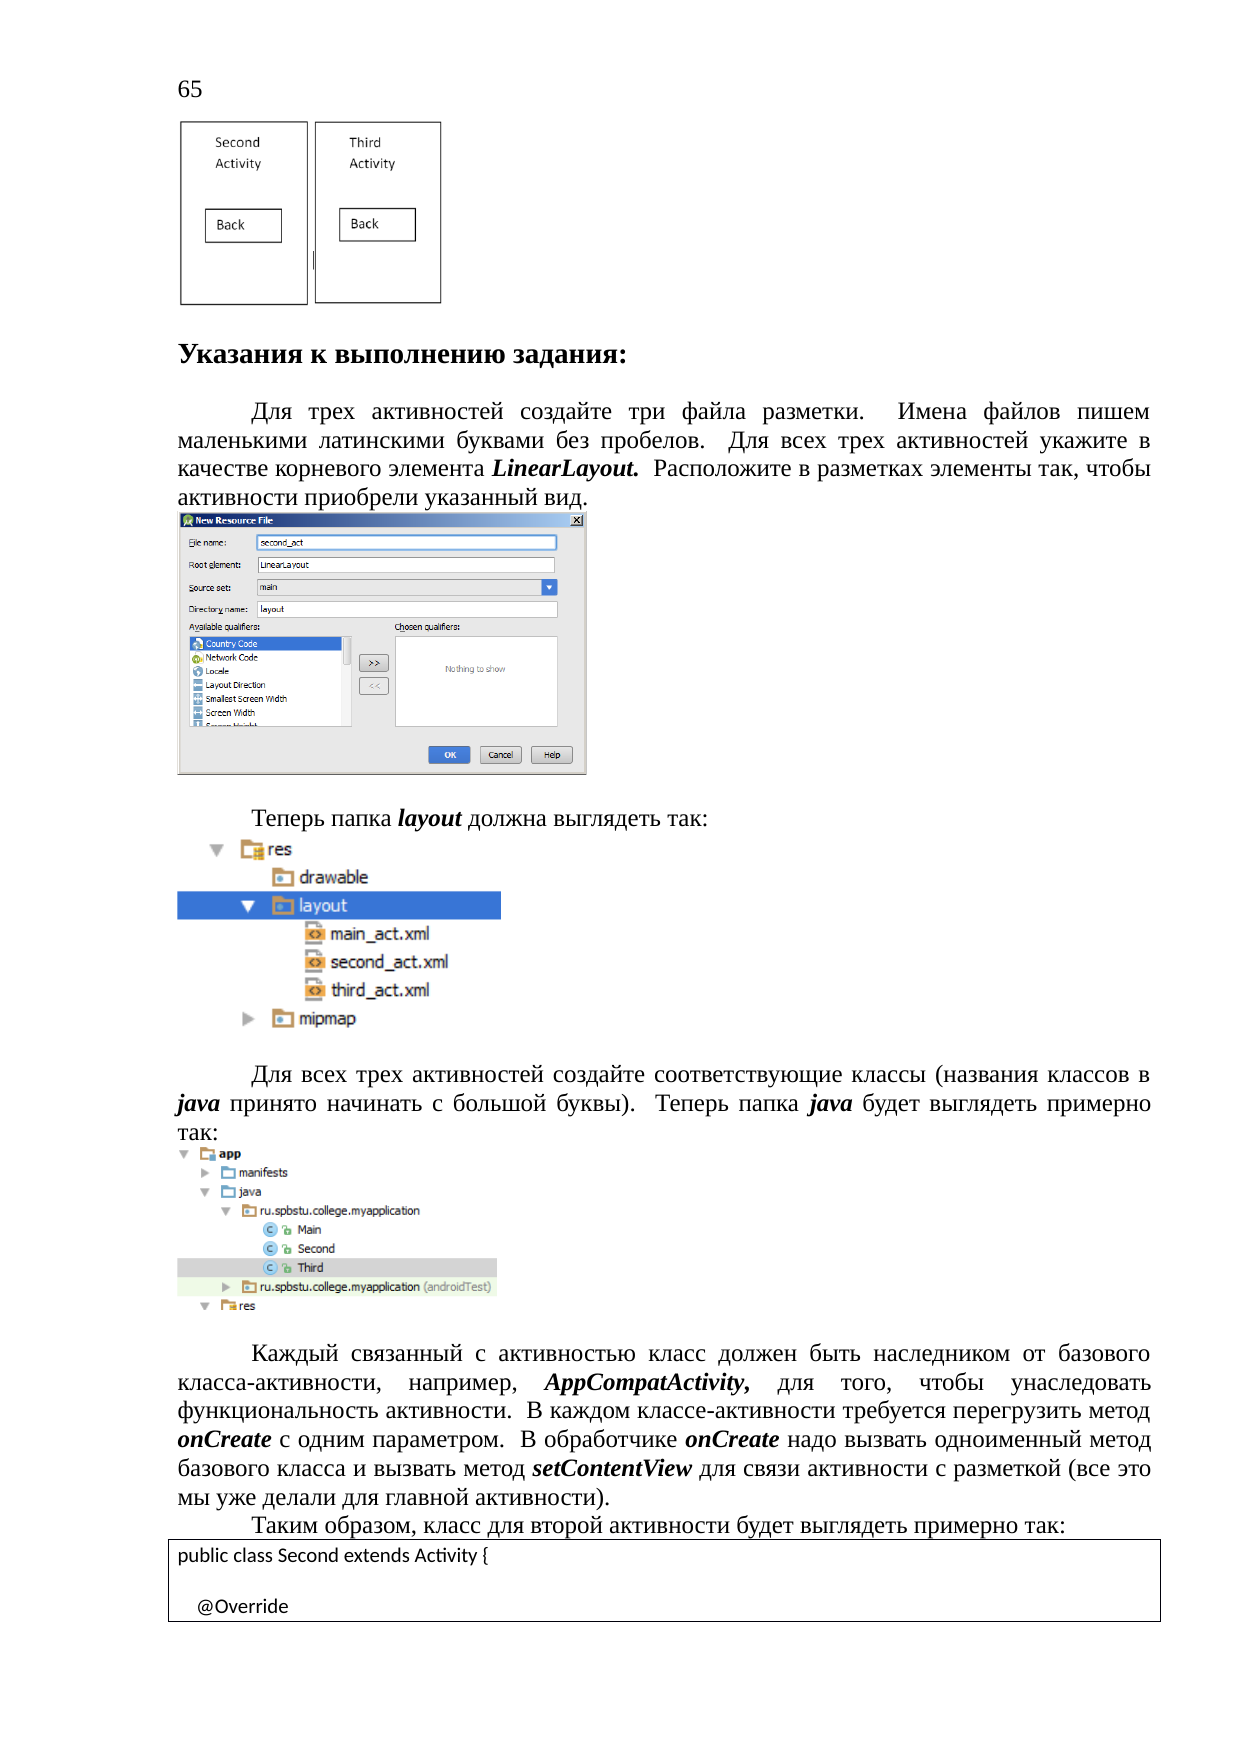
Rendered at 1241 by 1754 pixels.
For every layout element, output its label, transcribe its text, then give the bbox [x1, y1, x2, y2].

picture [177, 832, 501, 1031]
text Теперь папка layout должна выглядеть так: [177, 803, 1152, 832]
text Для всех трех активностей создайте соответствующие классы (названия классов в java принято начинать с большой буквы). Теперь папка java будет выглядеть примерно так: [177, 1059, 1152, 1145]
picture [177, 511, 587, 775]
picture [177, 1145, 497, 1310]
text @Override [169, 1590, 1160, 1621]
text Таким образом, класс для второй активности будет выглядеть примерно так: [177, 1510, 1152, 1539]
text Для трех активностей создайте три файла разметки. Имена файлов пишем маленькими латинскими буквами без пробелов. Для всех трех активностей укажите в качестве корневого элемента LinearLayout. Расположите в разметках элементы так, чтобы активности приобрели указанный вид. [177, 396, 1152, 511]
picture [177, 118, 445, 308]
text Указания к выполнению задания: [177, 337, 1152, 370]
text Каждый связанный с активностью класс должен быть наследником от базового класса-активности, например, AppCompatActivity, для того, чтобы унаследовать функциональность активности. В каждом классе-активности требуется перегрузить метод onCreate с одним параметром. В обработчике onCreate надо вызвать одноименный метод базового класса и вызвать метод setContentView для связи активности с разметкой (все это мы уже делали для главной активности). [177, 1338, 1152, 1510]
text public class Second extends Activity { [169, 1540, 1160, 1568]
